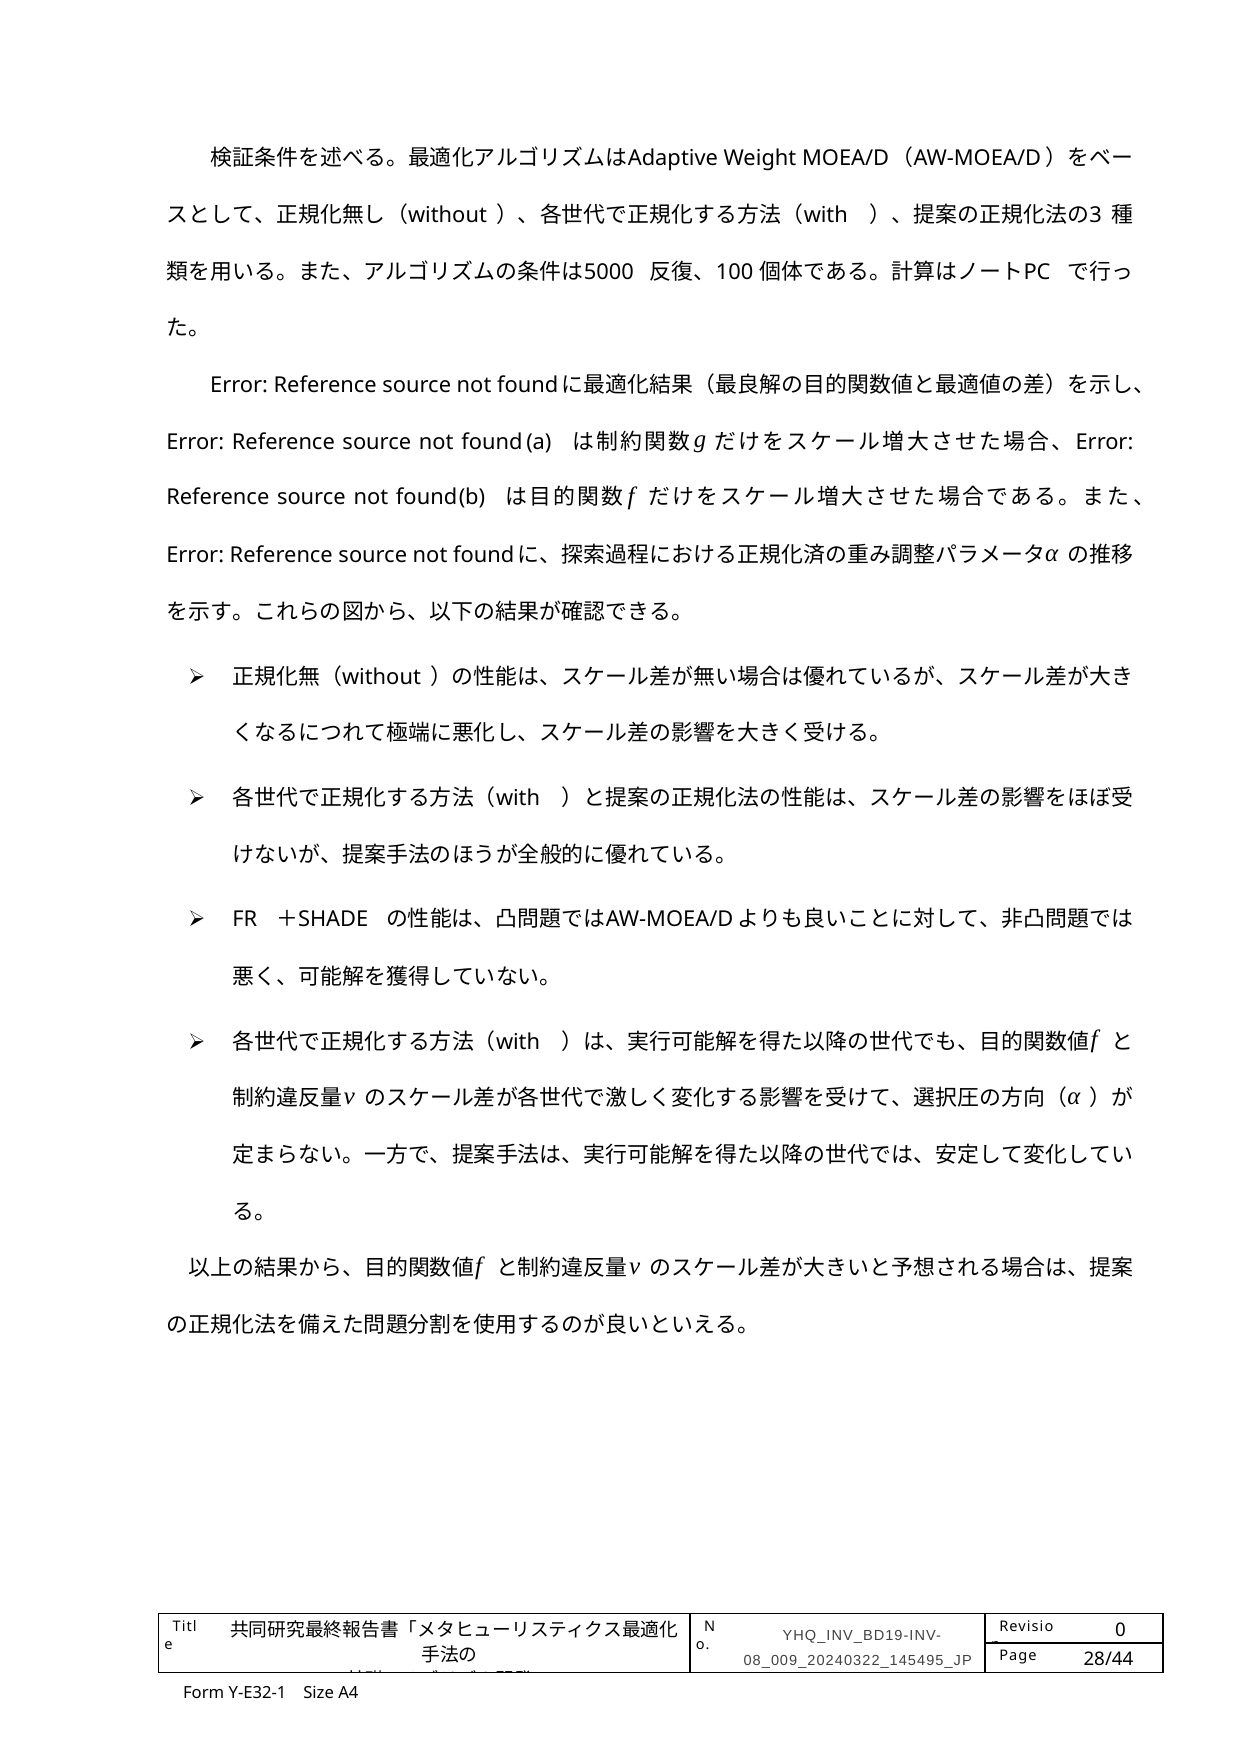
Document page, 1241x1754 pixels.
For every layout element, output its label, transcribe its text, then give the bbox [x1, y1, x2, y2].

list 正規化無（without）の性能は、スケール差が無い場合は優れているが、スケール差が大きくなるにつれて極端に悪化し、スケール差の影響を大きく受ける。 [186, 646, 1133, 759]
text 以上の結果から、目的関数値と制約違反量のスケール差が大きいと予想される場合は、提案の正規化法を備えた問題分割を使用するのが良いといえる。 [166, 1238, 1133, 1351]
text 検証条件を述べる。最適化アルゴリズムはAdaptive Weight MOEA/D（AW-MOEA/D）をベースとして、正規化無し（without）、各世代で正規化する方法（with）、提案の正規化法の3種類を用いる。また、アルゴリズムの条件は5000反復、100個体である。計算はノートPCで行った。 [166, 128, 1133, 354]
list 各世代で正規化する方法（with）は、実行可能解を得た以降の世代でも、目的関数値と制約違反量のスケール差が各世代で激しく変化する影響を受けて、選択圧の方向（）が定まらない。一方で、提案手法は、実行可能解を得た以降の世代では、安定して変化している。 [186, 1011, 1133, 1238]
list 各世代で正規化する方法（with）と提案の正規化法の性能は、スケール差の影響をほぼ受けないが、提案手法のほうが全般的に優れている。 [186, 768, 1133, 881]
list FR＋SHADEの性能は、凸問題ではAW-MOEA/Dよりも良いことに対して、非凸問題では悪く、可能解を獲得していない。 [186, 889, 1133, 1003]
